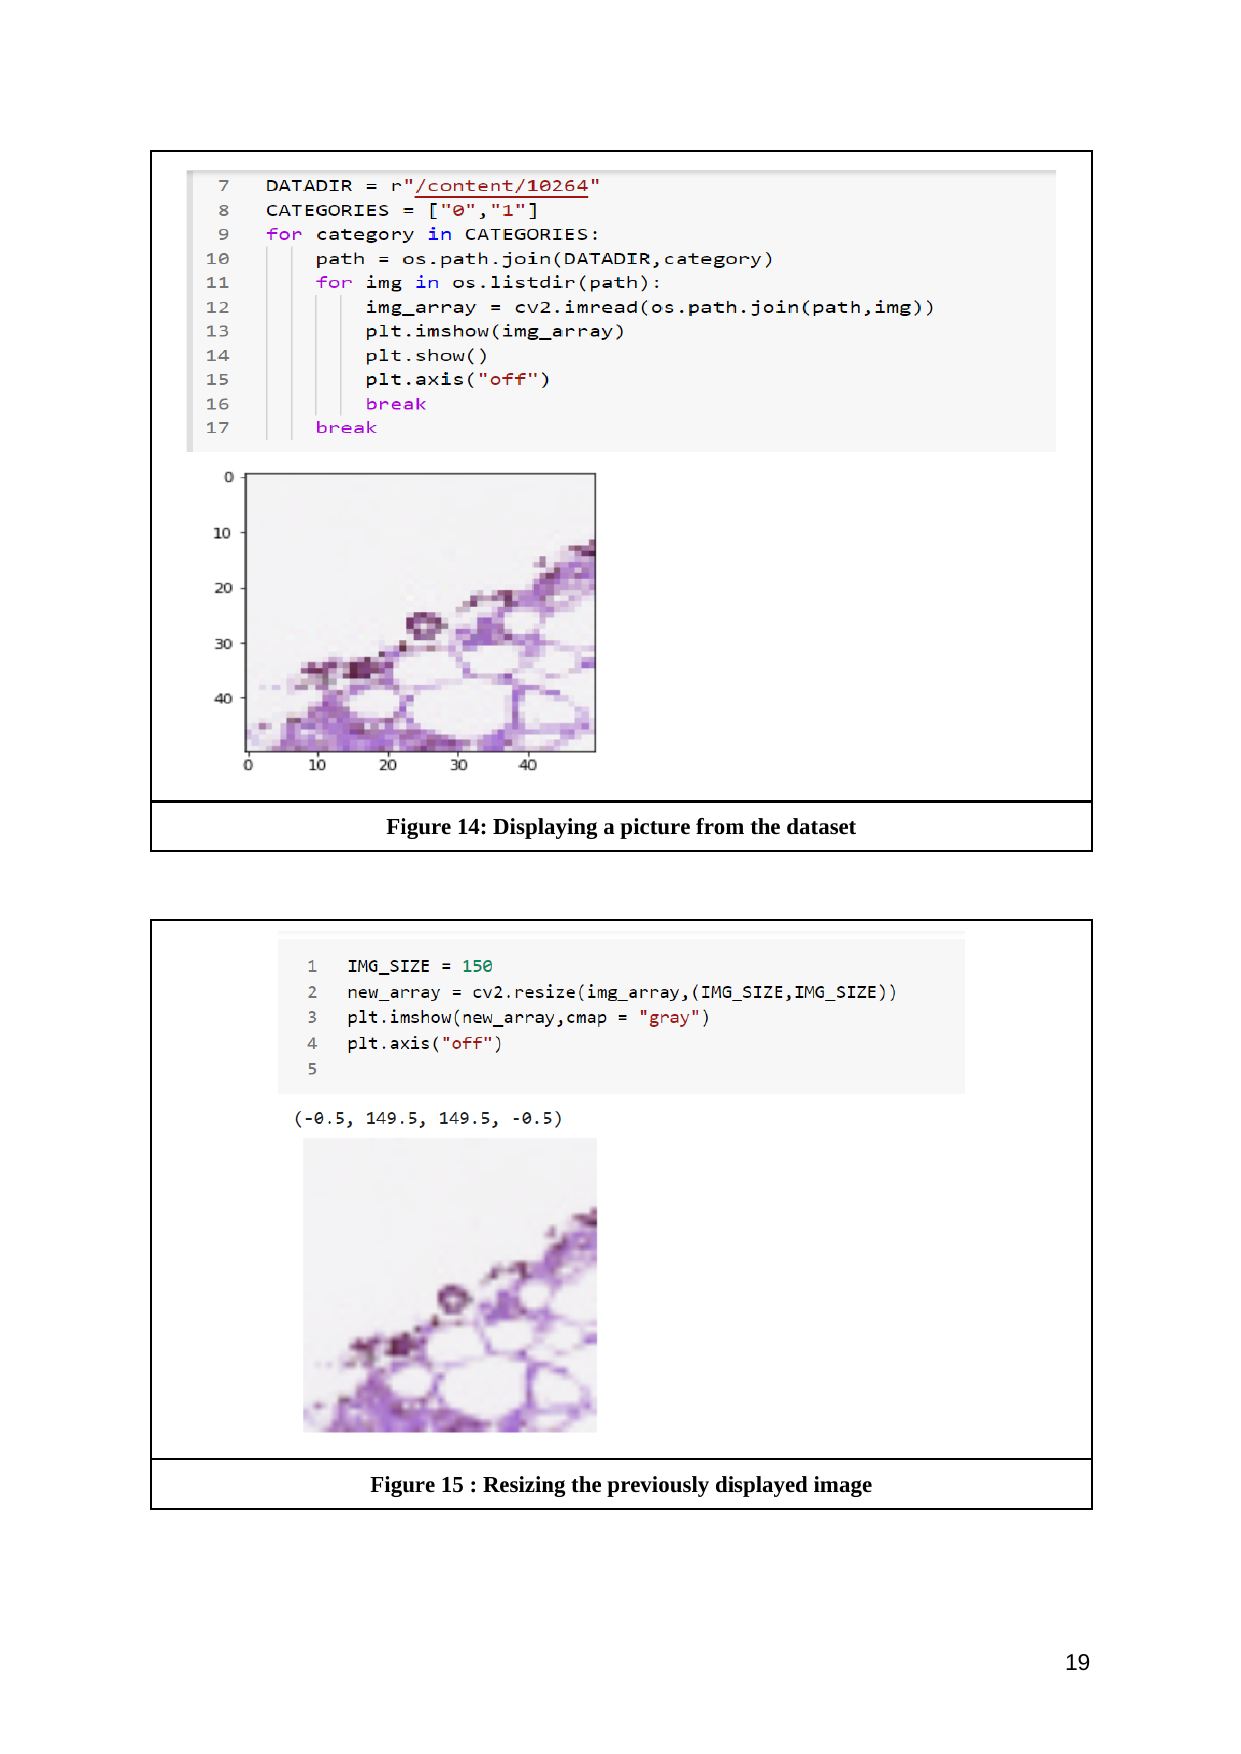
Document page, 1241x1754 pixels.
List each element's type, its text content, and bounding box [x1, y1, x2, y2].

table_cell Figure 15 : Resizing the previously displayed image [152, 1460, 1091, 1507]
table_cell Figure 14: Displaying a picture from the dataset [152, 803, 1091, 850]
picture [277, 931, 965, 1448]
table_header [152, 152, 1091, 800]
picture [186, 162, 1057, 791]
table_header [152, 921, 1091, 1458]
